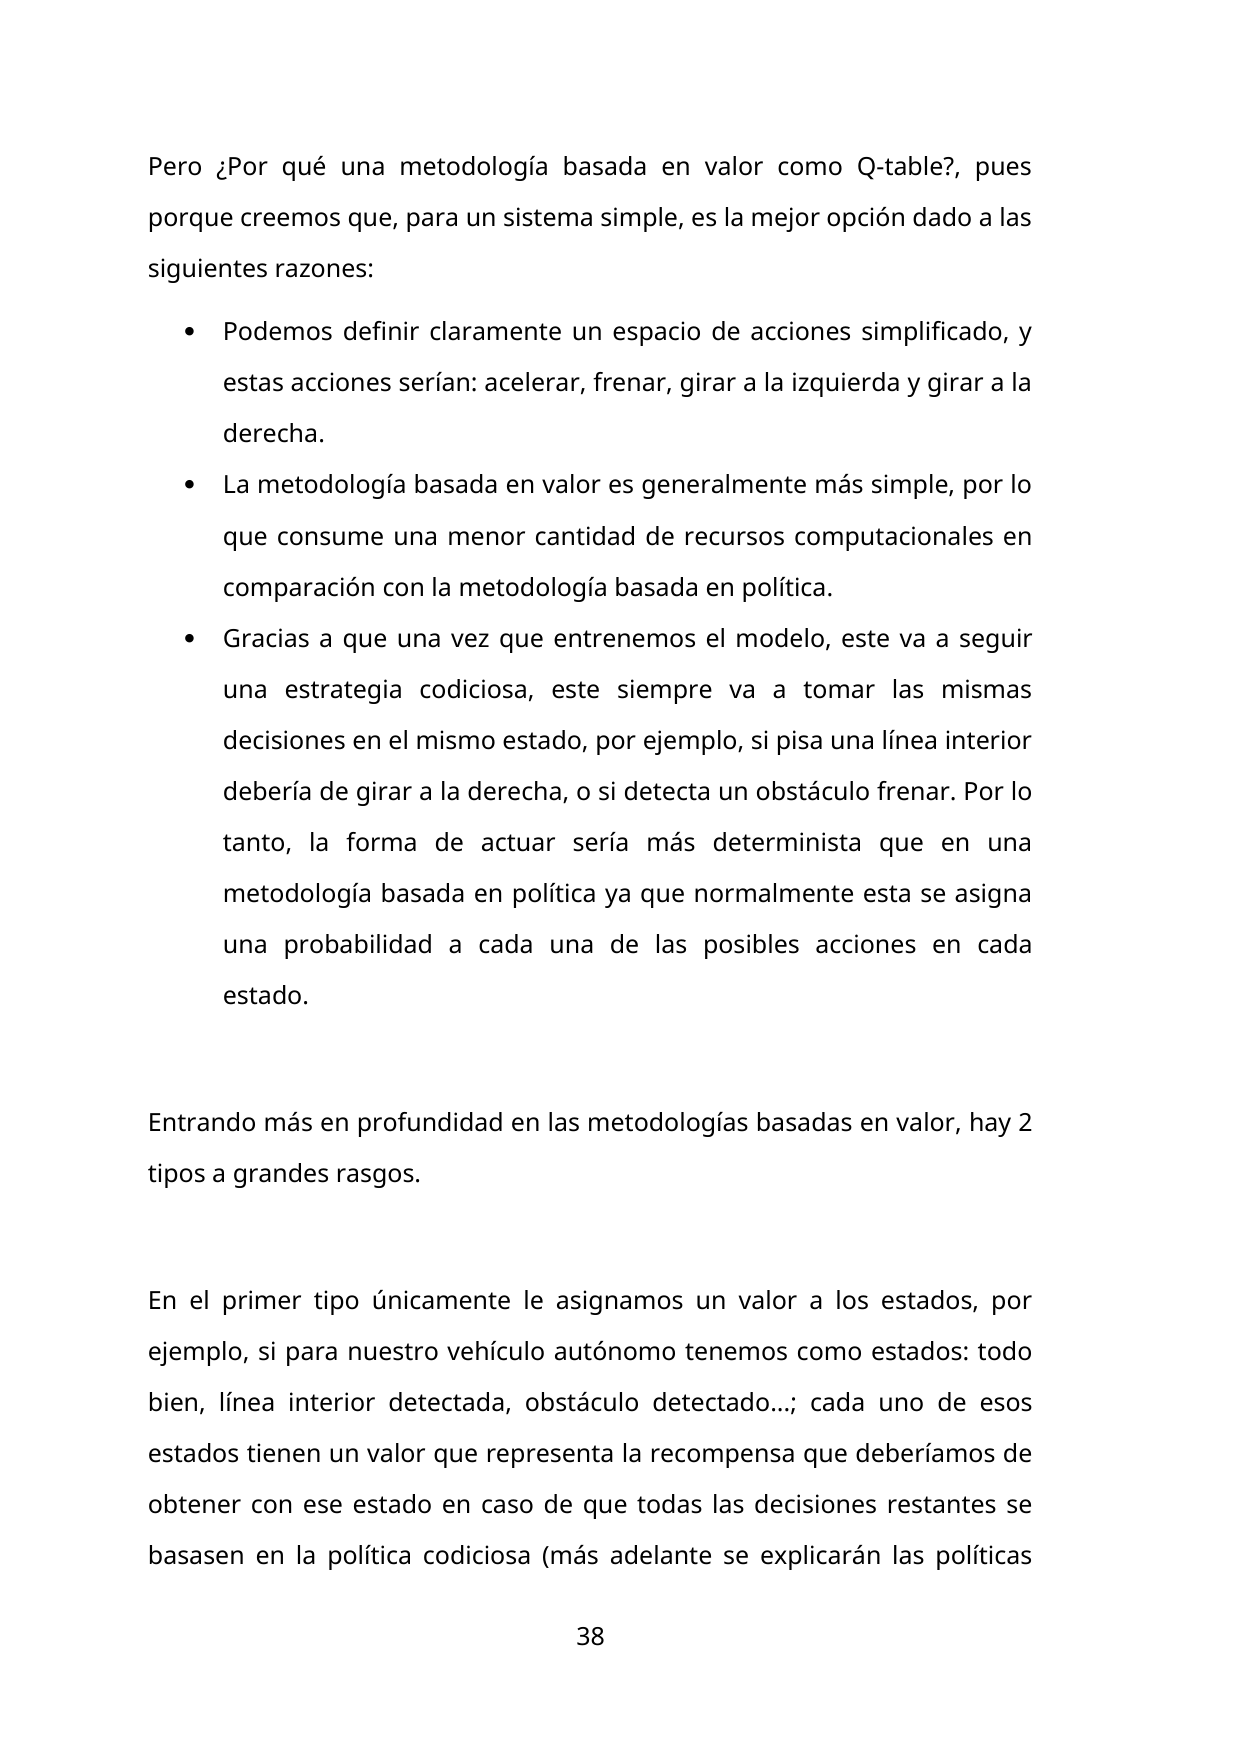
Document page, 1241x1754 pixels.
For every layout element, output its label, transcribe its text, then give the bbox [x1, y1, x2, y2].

list Gracias a que una vez que entrenemos el modelo, este va a seguir una estrategia codiciosa, este siempre va a tomar las mismas decisiones en el mismo estado, por ejemplo, si pisa una línea interior debería de girar a la derecha, o si detecta un obstáculo frenar. Por lo tanto, la forma de actuar sería más determinista que en una metodología basada en política ya que normalmente esta se asigna una probabilidad a cada una de las posibles acciones en cada estado. [185, 620, 1033, 1012]
text Entrando más en profundidad en las metodologías basadas en valor, hay 2 tipos a grandes rasgos. [148, 1104, 1033, 1190]
text Pero ¿Por qué una metodología basada en valor como Q-table?, pues porque creemos que, para un sistema simple, es la mejor opción dado a las siguientes razones: [148, 148, 1033, 284]
list Podemos definir claramente un espacio de acciones simplificado, y estas acciones serían: acelerar, frenar, girar a la izquierda y girar a la derecha. [185, 314, 1033, 450]
list La metodología basada en valor es generalmente más simple, por lo que consume una menor cantidad de recursos computacionales en comparación con la metodología basada en política. [185, 467, 1033, 603]
